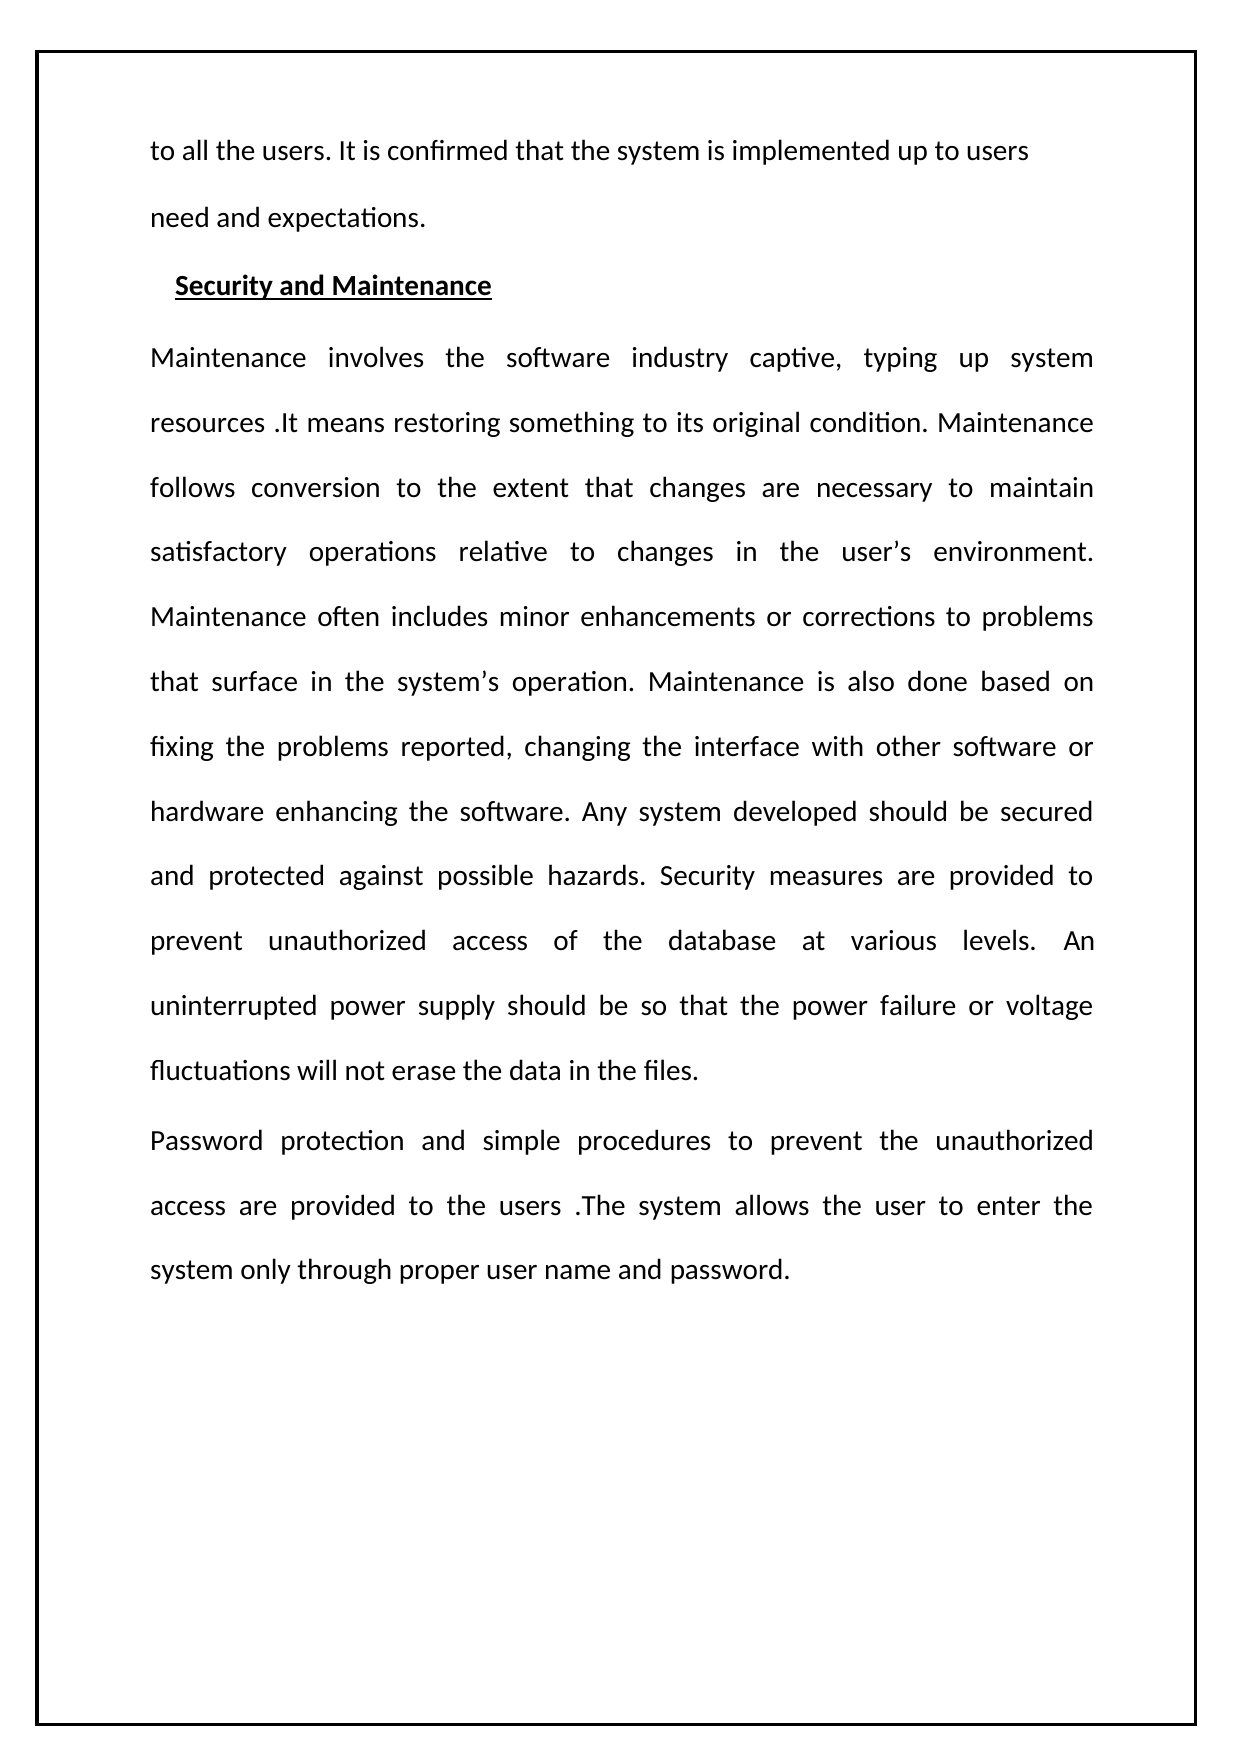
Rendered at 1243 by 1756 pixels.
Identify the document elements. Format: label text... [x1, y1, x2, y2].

text Security and Maintenance [175, 267, 1194, 303]
text Password protection and simple procedures to prevent the unauthorized access are provided to the users .The system allows the user to enter the system only through proper user name and password. [150, 1122, 1095, 1287]
text to all the users. It is confirmed that the system is implemented up to users need and expectations. [150, 132, 1089, 234]
text Maintenance involves the software industry captive, typing up system resources .It means restoring something to its original condition. Maintenance follows conversion to the extent that changes are necessary to maintain satisfactory operations relative to changes in the user’s environment. Maintenance often includes minor enhancements or corrections to problems that surface in the system’s operation. Maintenance is also done based on fixing the problems reported, changing the interface with other software or hardware enhancing the software. Any system developed should be secured and protected against possible hazards. Security measures are provided to prevent unauthorized access of the database at various levels. An uninterrupted power supply should be so that the power failure or voltage fluctuations will not erase the data in the files. [150, 339, 1095, 1087]
